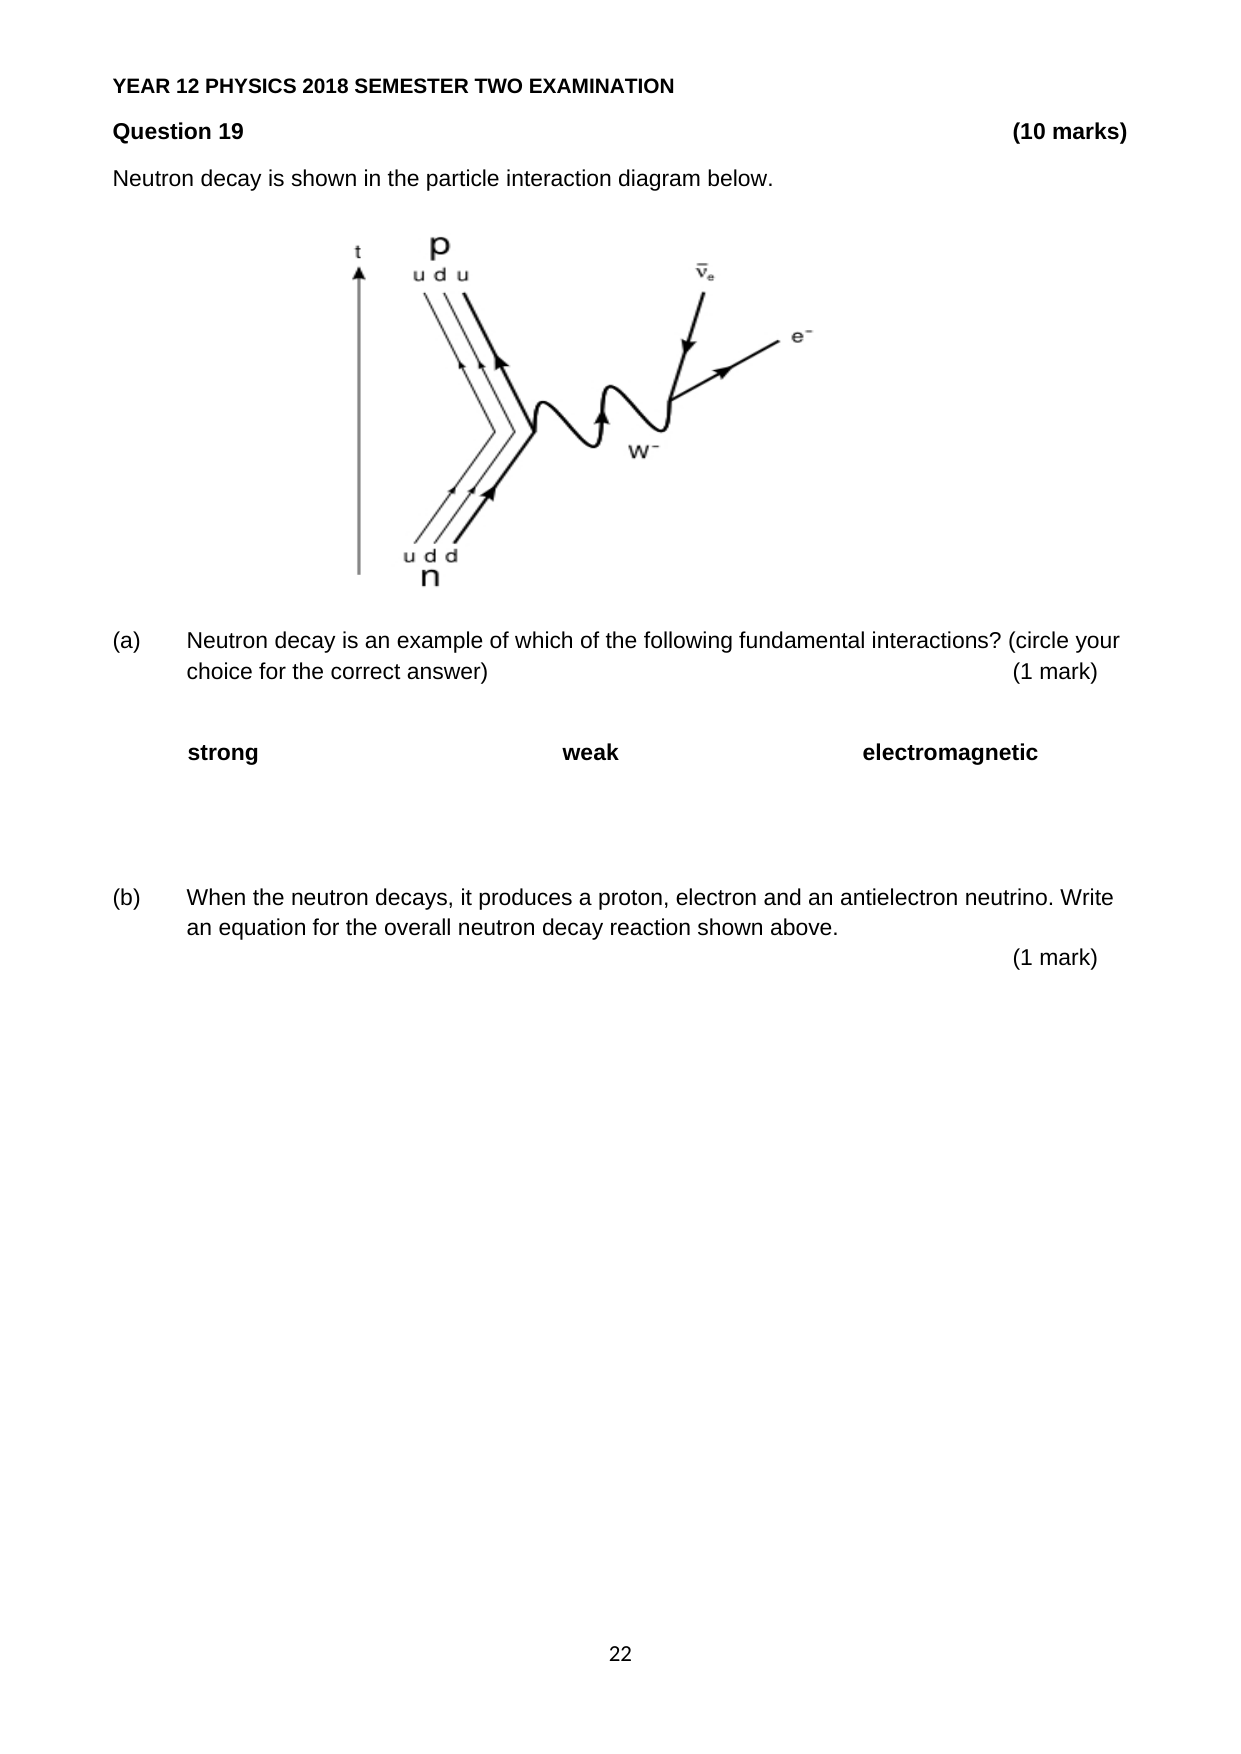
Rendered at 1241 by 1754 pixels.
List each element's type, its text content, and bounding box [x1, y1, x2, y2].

text strong weak electromagnetic [112, 739, 1128, 766]
text (a) Neutron decay is an example of which of the following fundamental interactions? (circle your choice for the correct answer) (1 mark) [112, 627, 1131, 684]
text (b) When the neutron decays, it produces a proton, electron and an antielectron neutrino. Write an equation for the overall neutron decay reaction shown above. (1 mark) [112, 883, 1128, 970]
text Question 19 (10 marks) [112, 118, 1128, 144]
picture [326, 221, 842, 606]
text Neutron decay is shown in the particle interaction diagram below. [112, 165, 1117, 192]
